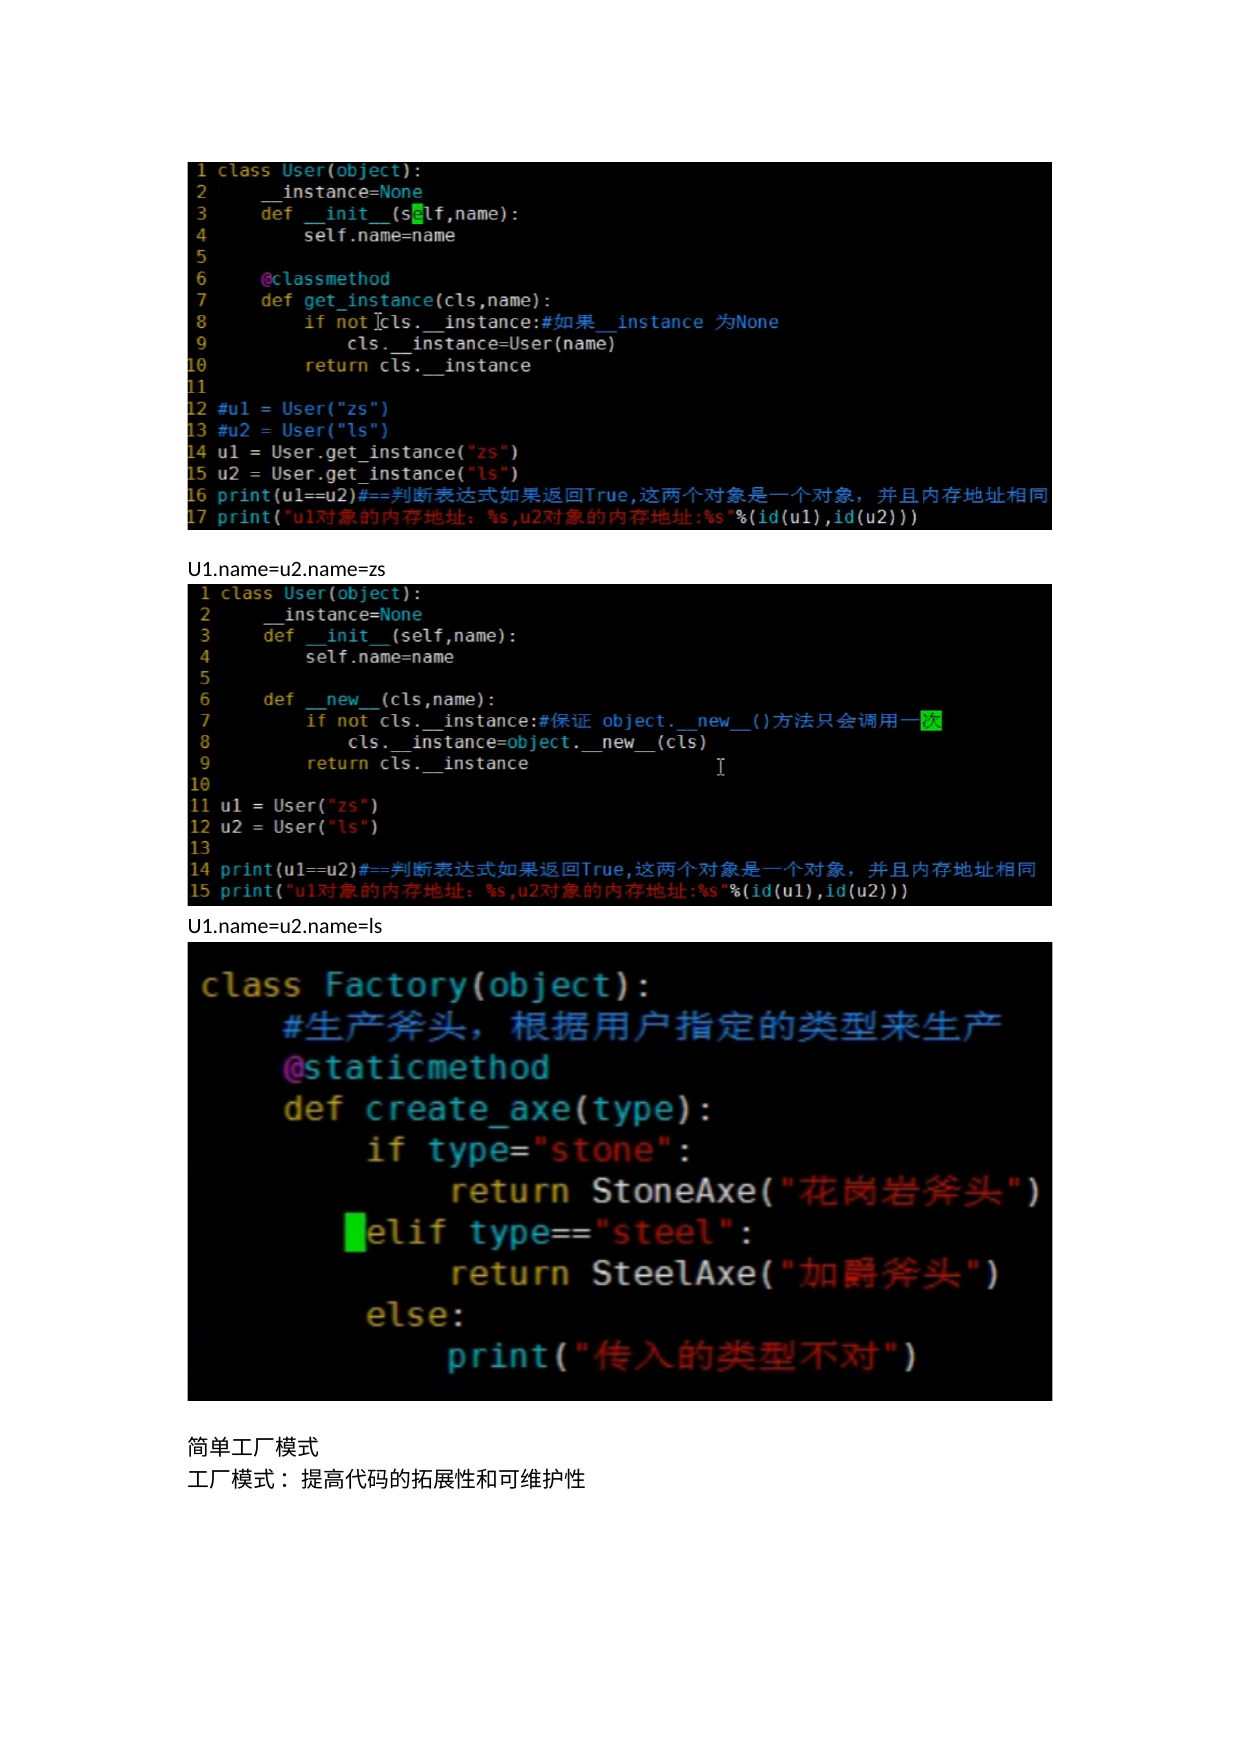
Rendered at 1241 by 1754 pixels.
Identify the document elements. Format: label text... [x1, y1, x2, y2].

picture [187, 162, 1052, 530]
text 工厂模式 ：提高代码的拓展性和可维护性 [187, 1462, 1053, 1494]
picture [187, 584, 1052, 906]
text U1.name=u2.name=ls [187, 909, 1053, 942]
picture [187, 942, 1053, 1401]
text U1.name=u2.name=zs [187, 552, 1053, 584]
text 简单工厂模式 [187, 1401, 1053, 1462]
